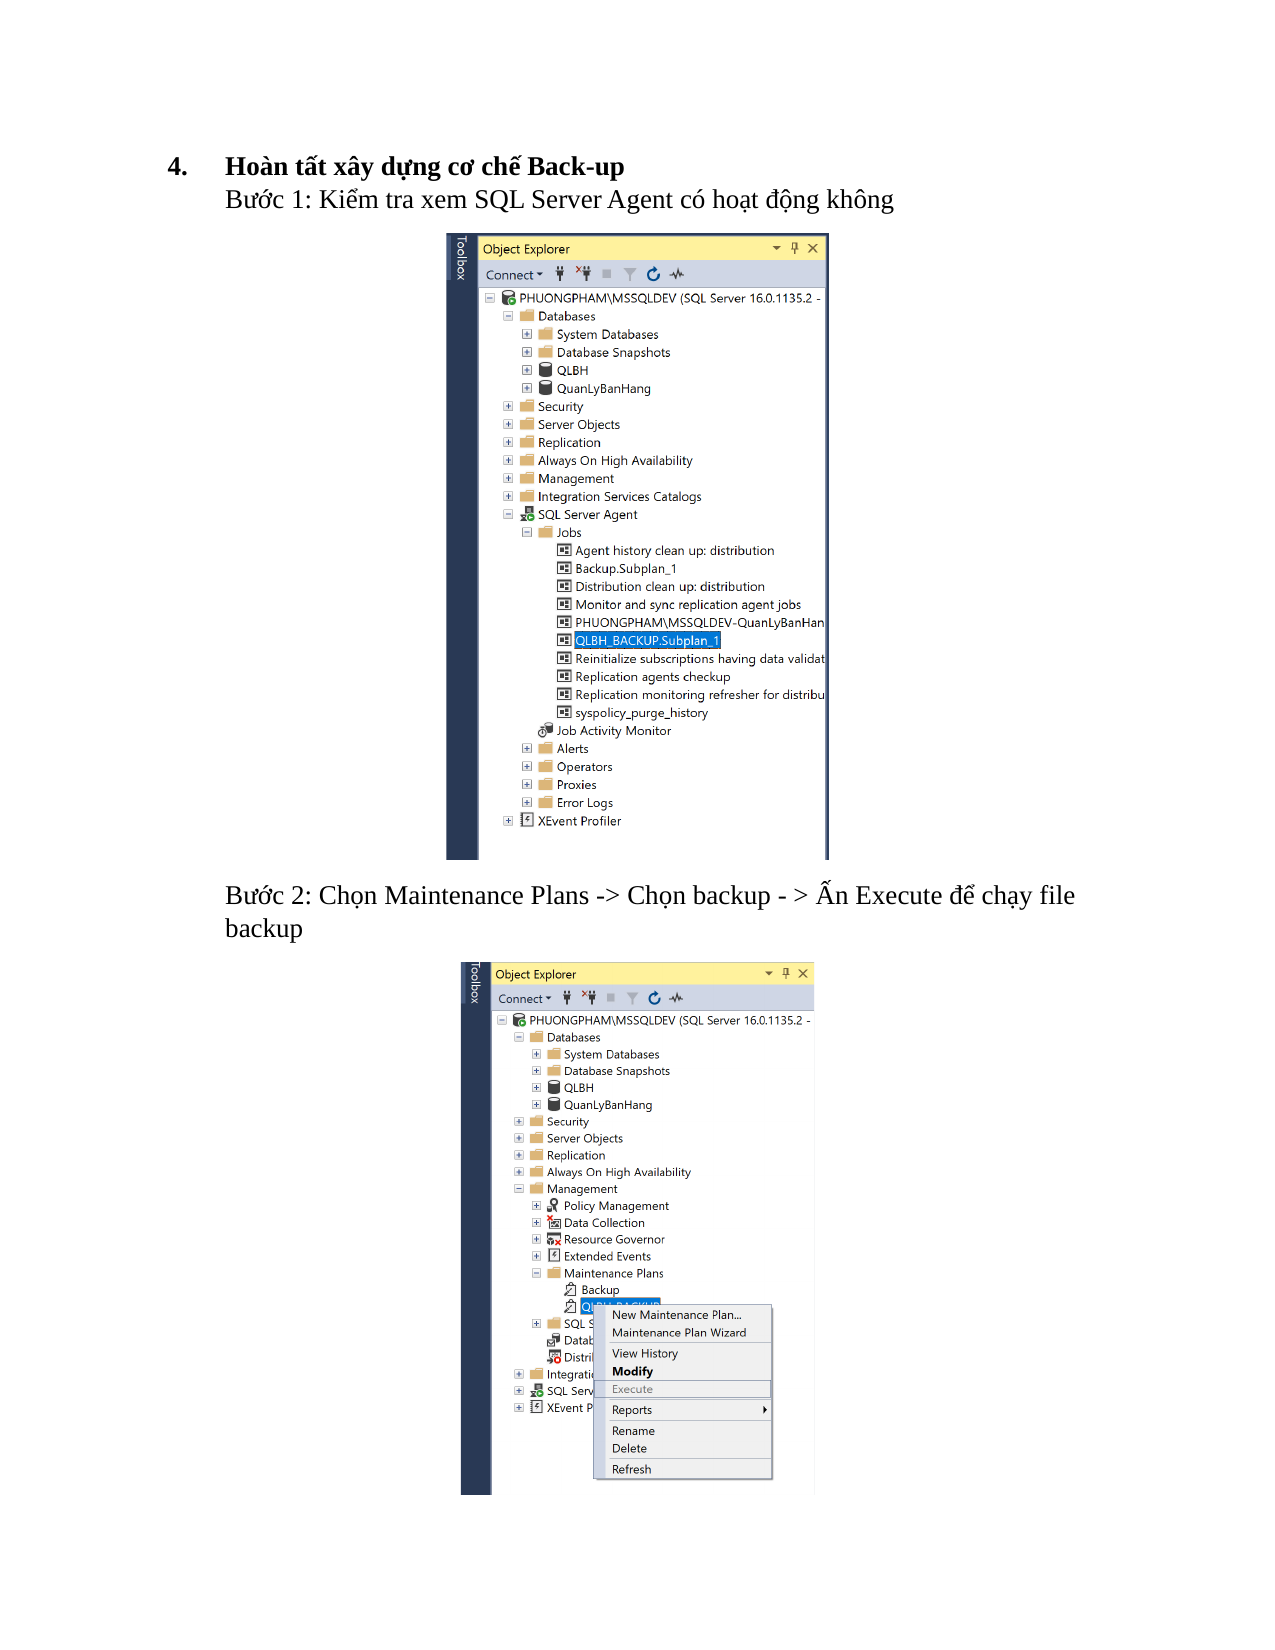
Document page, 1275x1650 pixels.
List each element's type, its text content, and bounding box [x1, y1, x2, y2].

picture [446, 233, 829, 860]
picture [460, 962, 815, 1495]
text Bước 1: Kiểm tra xem SQL Server Agent có hoạt động không [150, 183, 1125, 215]
subtitle Hoàn tất xây dựng cơ chế Back-up [187, 150, 1125, 181]
text Bước 2: Chọn Maintenance Plans -> Chọn backup - > Ấn Execute để chạy file backup [225, 879, 1125, 943]
